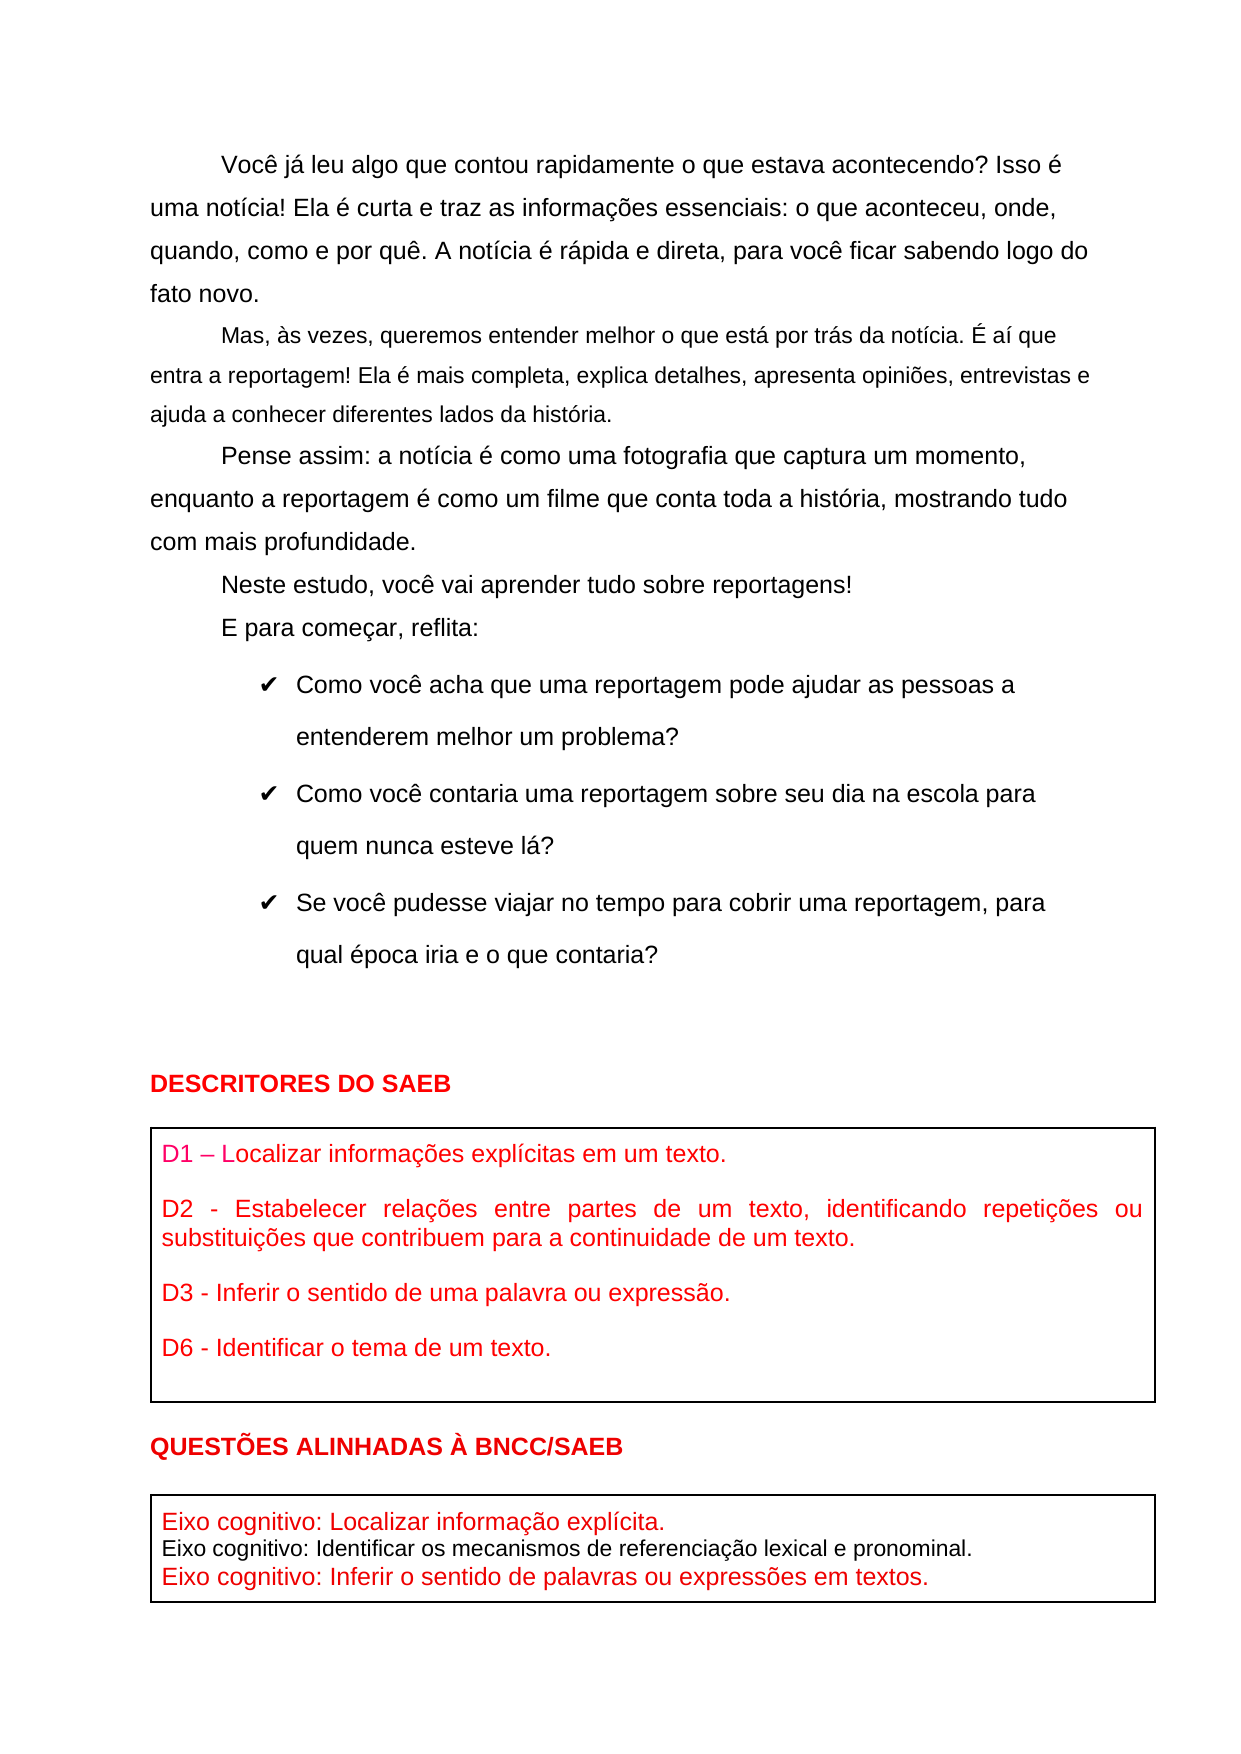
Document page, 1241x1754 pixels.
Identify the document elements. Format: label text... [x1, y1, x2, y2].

list Se você pudesse viajar no tempo para cobrir uma reportagem, para qual época iria e o que contaria? [258, 874, 1090, 968]
text Neste estudo, você vai aprender tudo sobre reportagens! [150, 570, 1090, 599]
list Como você acha que uma reportagem pode ajudar as pessoas a entenderem melhor um problema? [258, 657, 1090, 751]
text Mas, às vezes, queremos entender melhor o que está por trás da notícia. É aí que entra a reportagem! Ela é mais completa, explica detalhes, apresenta opiniões, entrevistas e ajuda a conhecer diferentes lados da história. [150, 322, 1090, 428]
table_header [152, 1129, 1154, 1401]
text E para começar, reflita: [150, 613, 1090, 642]
text DESCRITORES DO SAEB [150, 1069, 1090, 1098]
text Você já leu algo que contou rapidamente o que estava acontecendo? Isso é uma notícia! Ela é curta e traz as informações essenciais: o que aconteceu, onde, quando, como e por quê. A notícia é rápida e direta, para você ficar sabendo logo do fato novo. [150, 150, 1090, 308]
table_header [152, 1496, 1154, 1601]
list Como você contaria uma reportagem sobre seu dia na escola para quem nunca esteve lá? [258, 765, 1090, 860]
text Pense assim: a notícia é como uma fotografia que captura um momento, enquanto a reportagem é como um filme que conta toda a história, mostrando tudo com mais profundidade. [150, 441, 1090, 556]
text QUESTÕES ALINHADAS À BNCC/SAEB [150, 1432, 1090, 1461]
